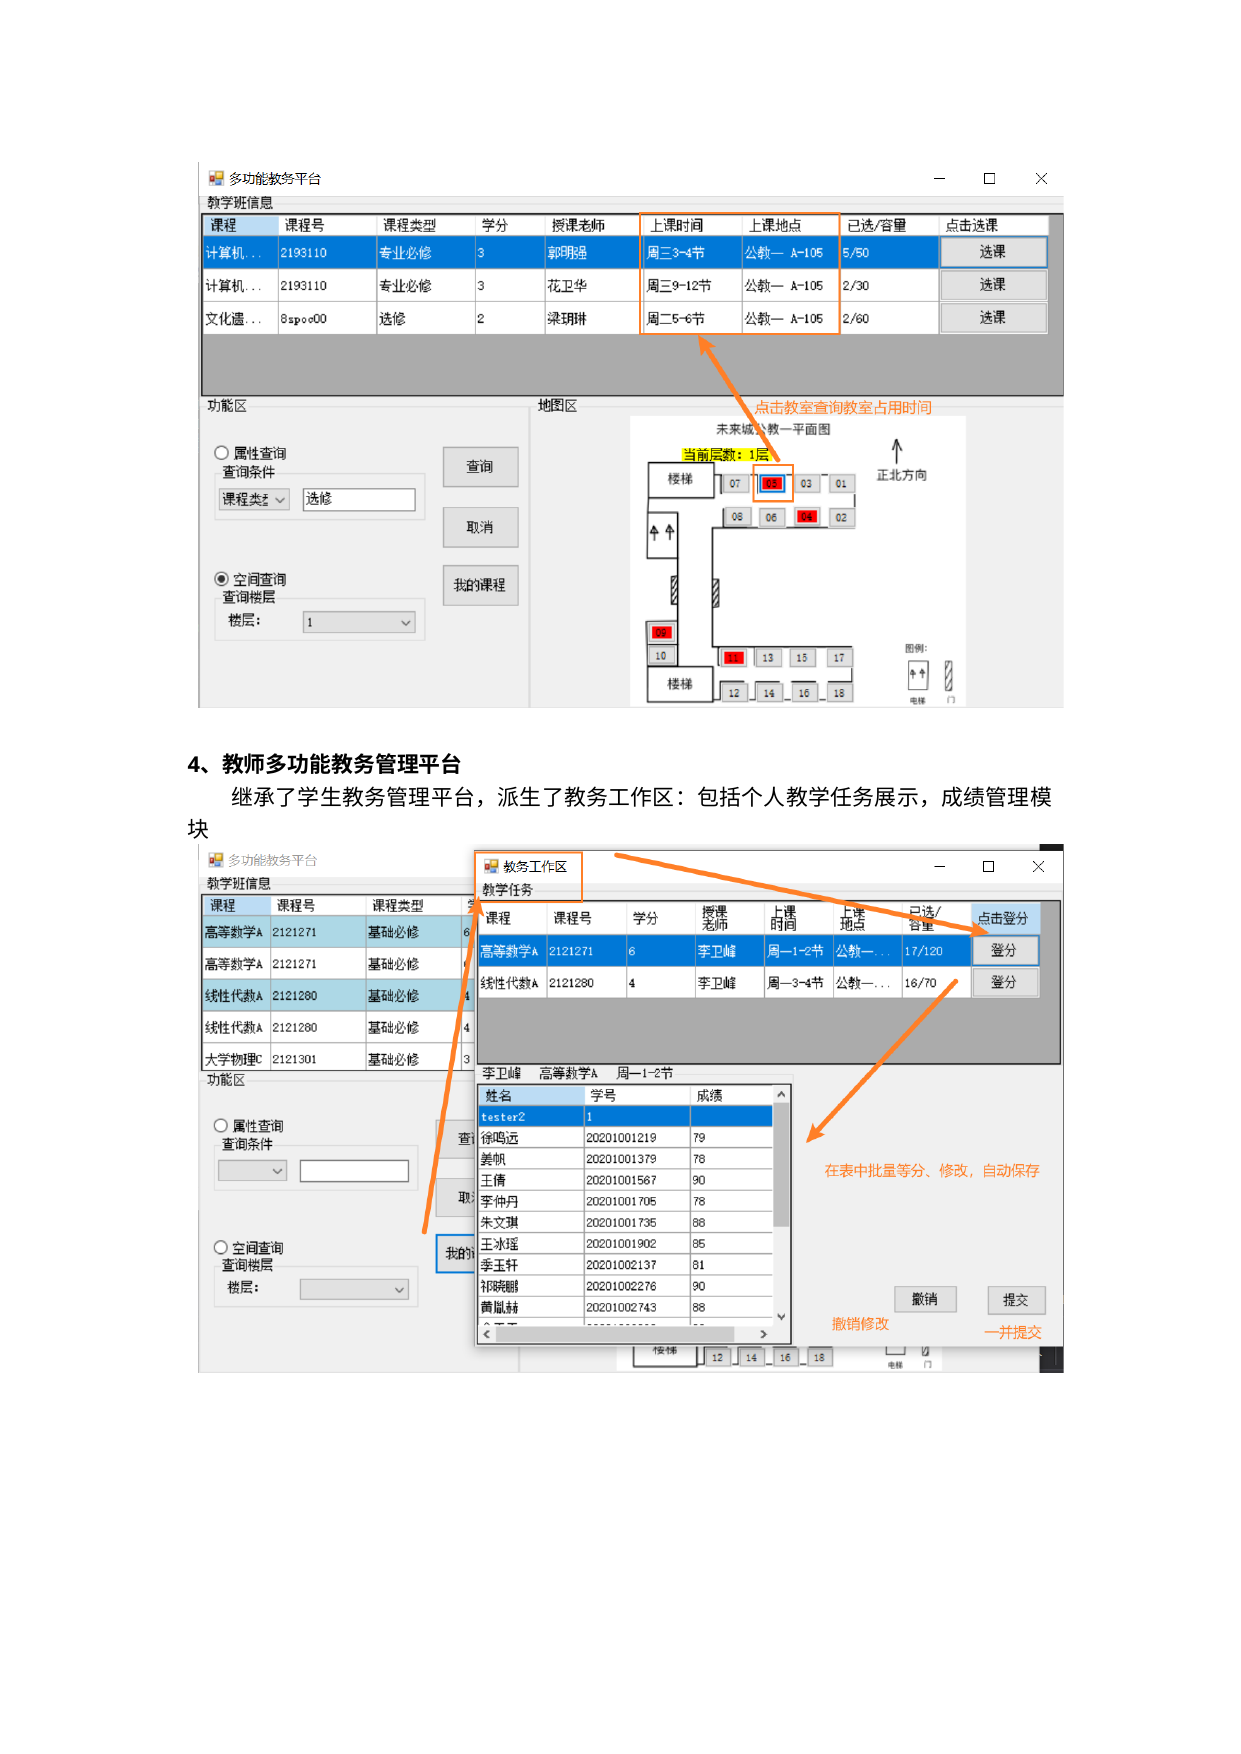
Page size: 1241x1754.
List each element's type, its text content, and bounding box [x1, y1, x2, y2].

picture [198, 844, 1064, 1373]
text 继承了学生教务管理平台，派生了教务工作区：包括个人教学任务展示，成绩管理模块 [187, 779, 1053, 844]
picture [198, 162, 1064, 708]
text 4、教师多功能教务管理平台 [187, 747, 1053, 779]
